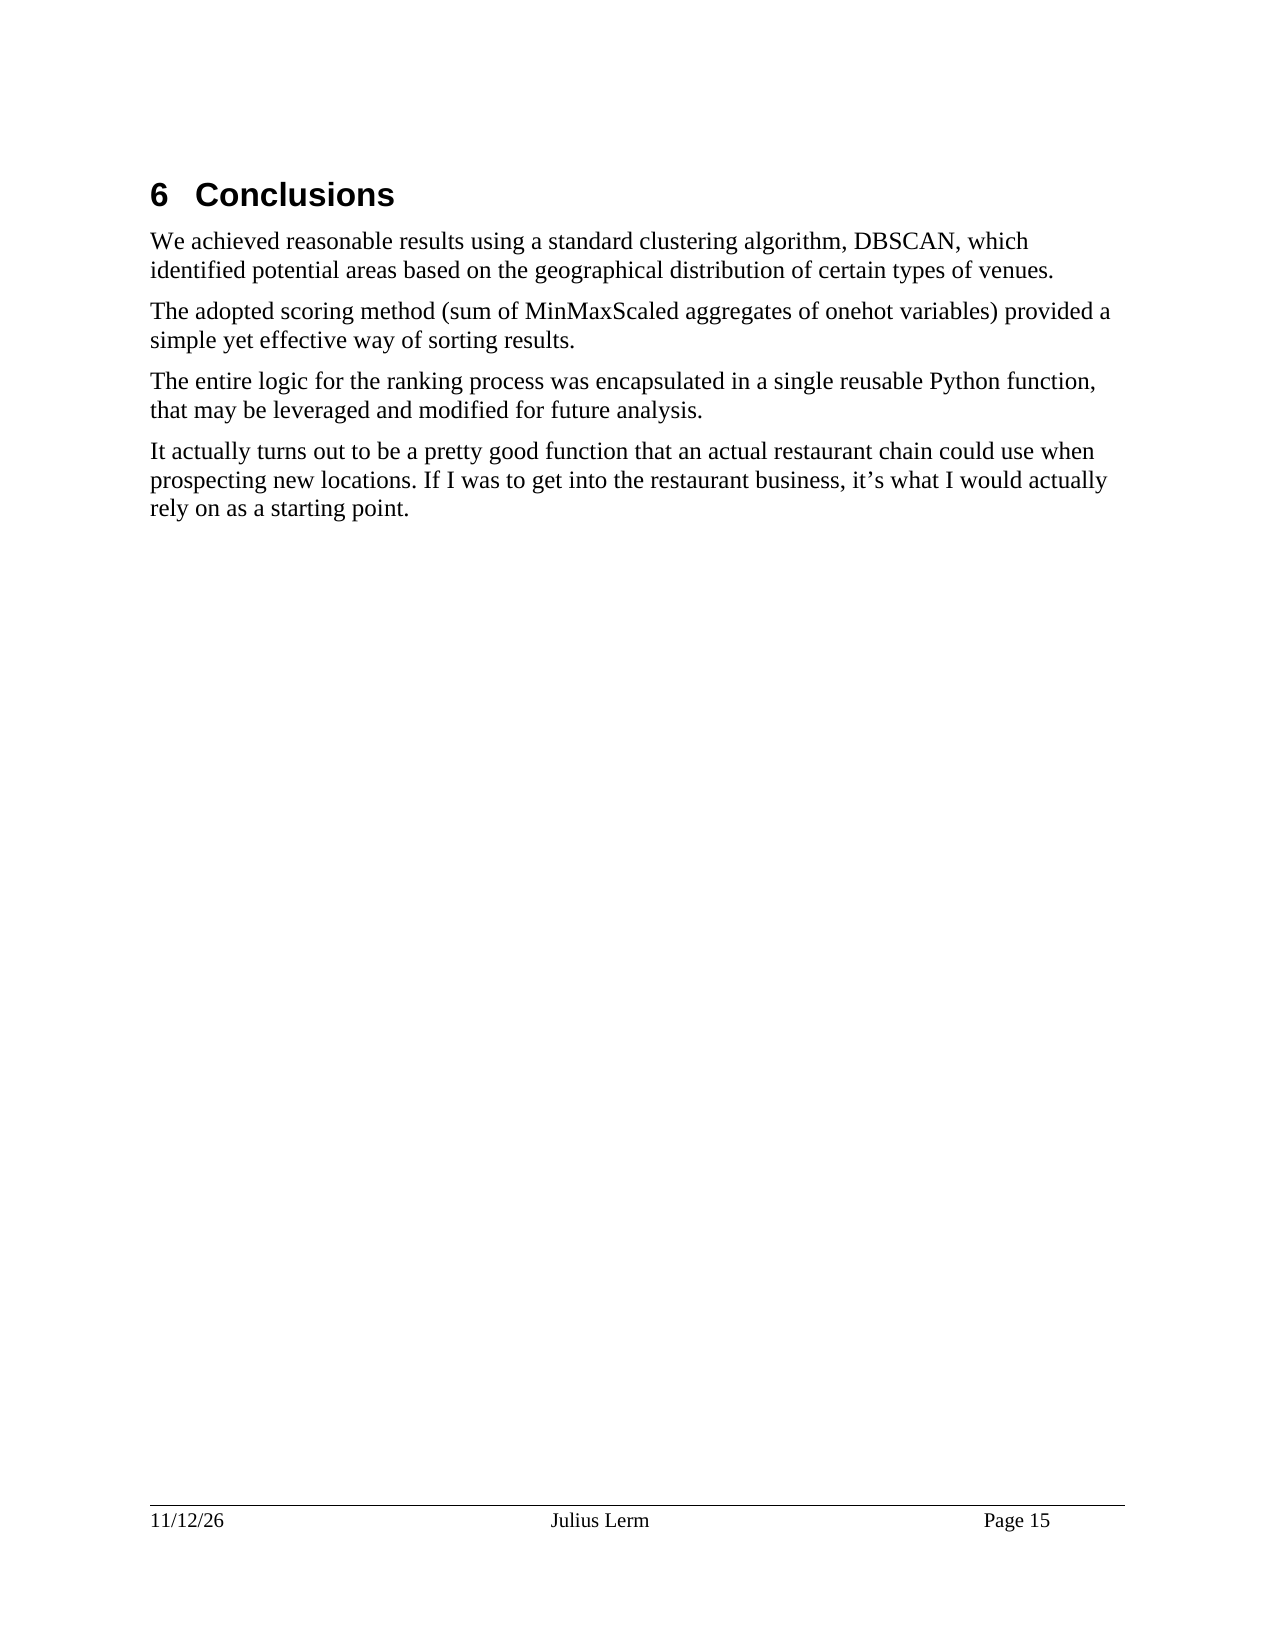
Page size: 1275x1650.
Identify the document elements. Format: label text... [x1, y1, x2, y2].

text We achieved reasonable results using a standard clustering algorithm, DBSCAN, which identified potential areas based on the geographical distribution of certain types of venues. [150, 226, 1125, 283]
text The adopted scoring method (sum of MinMaxScaled aggregates of onehot variables) provided a simple yet effective way of sorting results. [150, 296, 1125, 353]
subtitle Conclusions [150, 175, 1125, 213]
text It actually turns out to be a pretty good function that an actual restaurant chain could use when prospecting new locations. If I was to get into the restaurant business, it’s what I would actually rely on as a starting point. [150, 436, 1125, 522]
text The entire logic for the ranking process was encapsulated in a single reusable Python function, that may be leveraged and modified for future analysis. [150, 366, 1125, 423]
